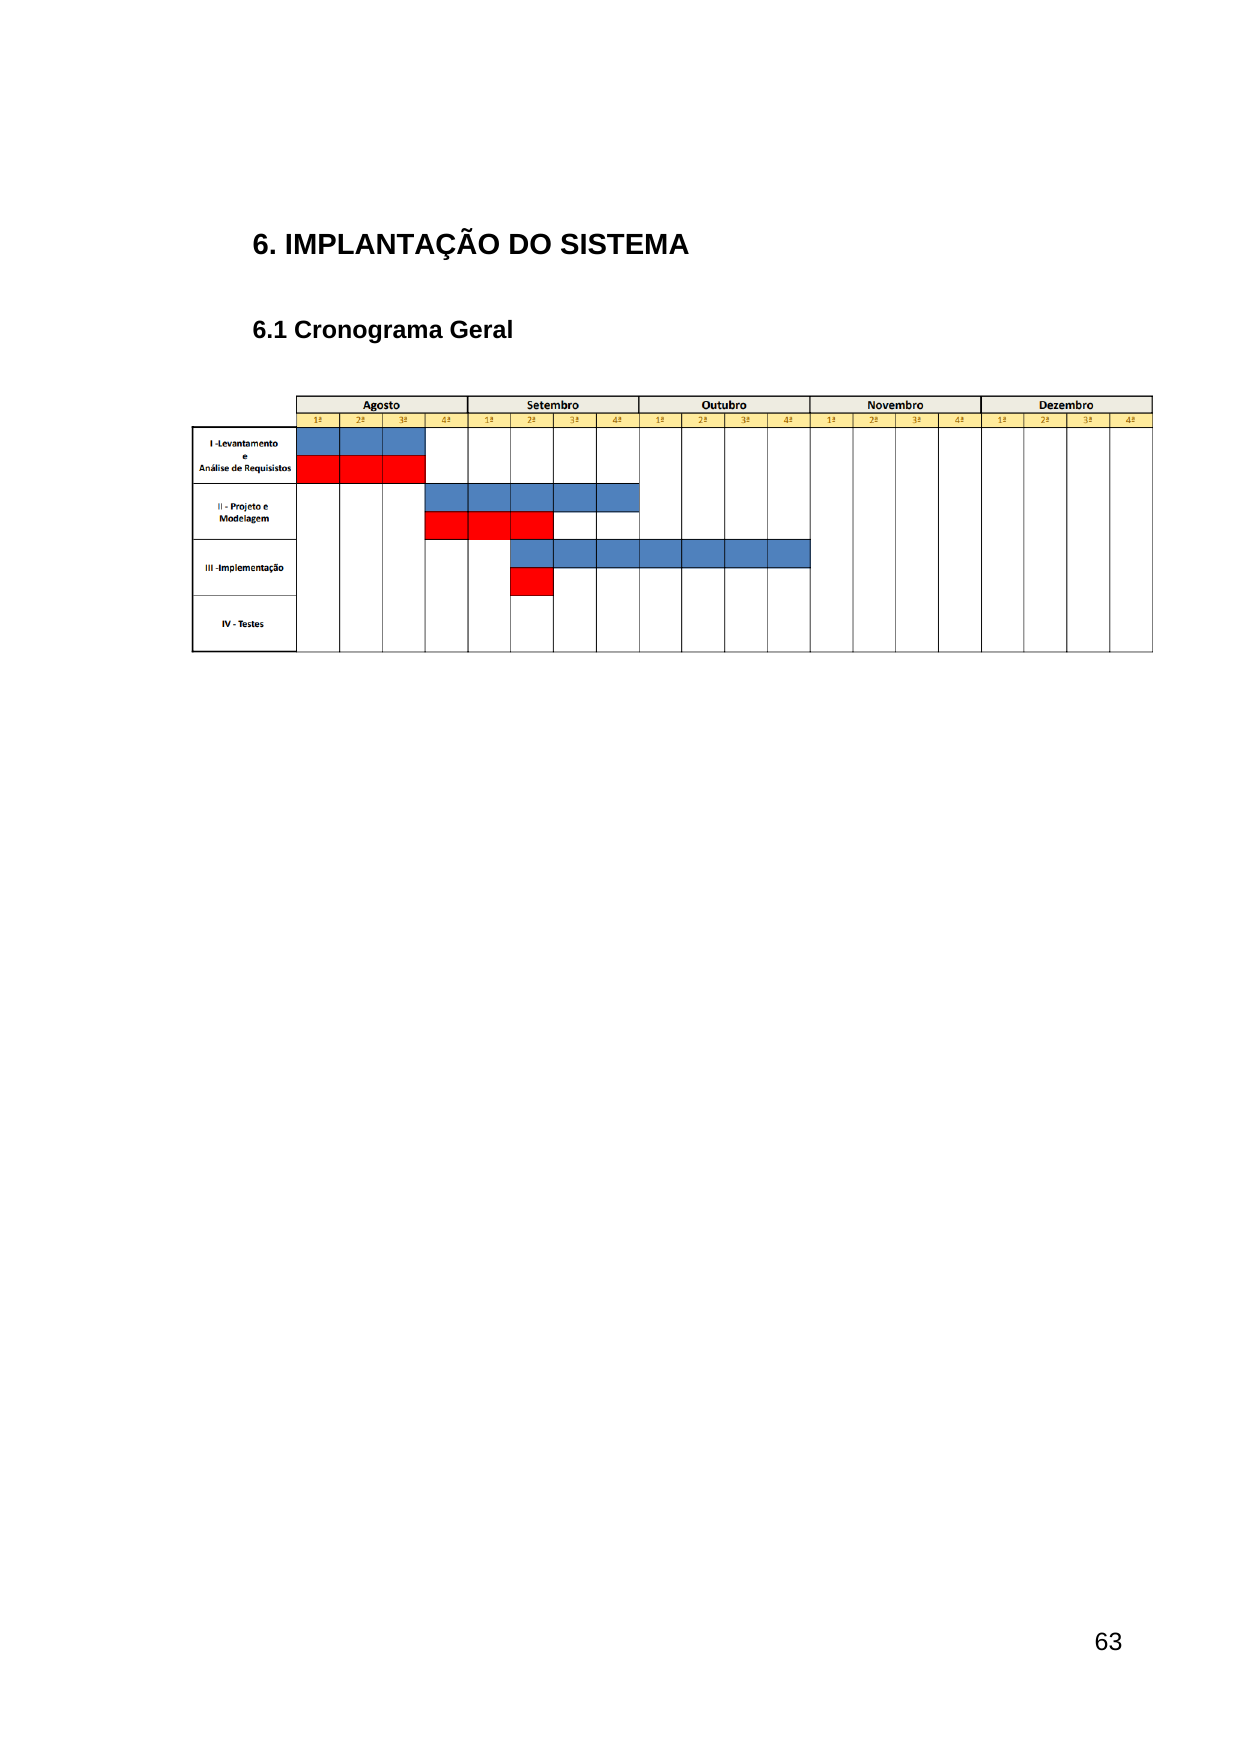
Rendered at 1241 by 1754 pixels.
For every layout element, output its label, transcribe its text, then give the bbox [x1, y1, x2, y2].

picture [177, 379, 1164, 670]
list 6.1 Cronograma Geral [177, 315, 1122, 344]
list 6. IMPLANTAÇÃO DO SISTEMA [177, 227, 1122, 261]
